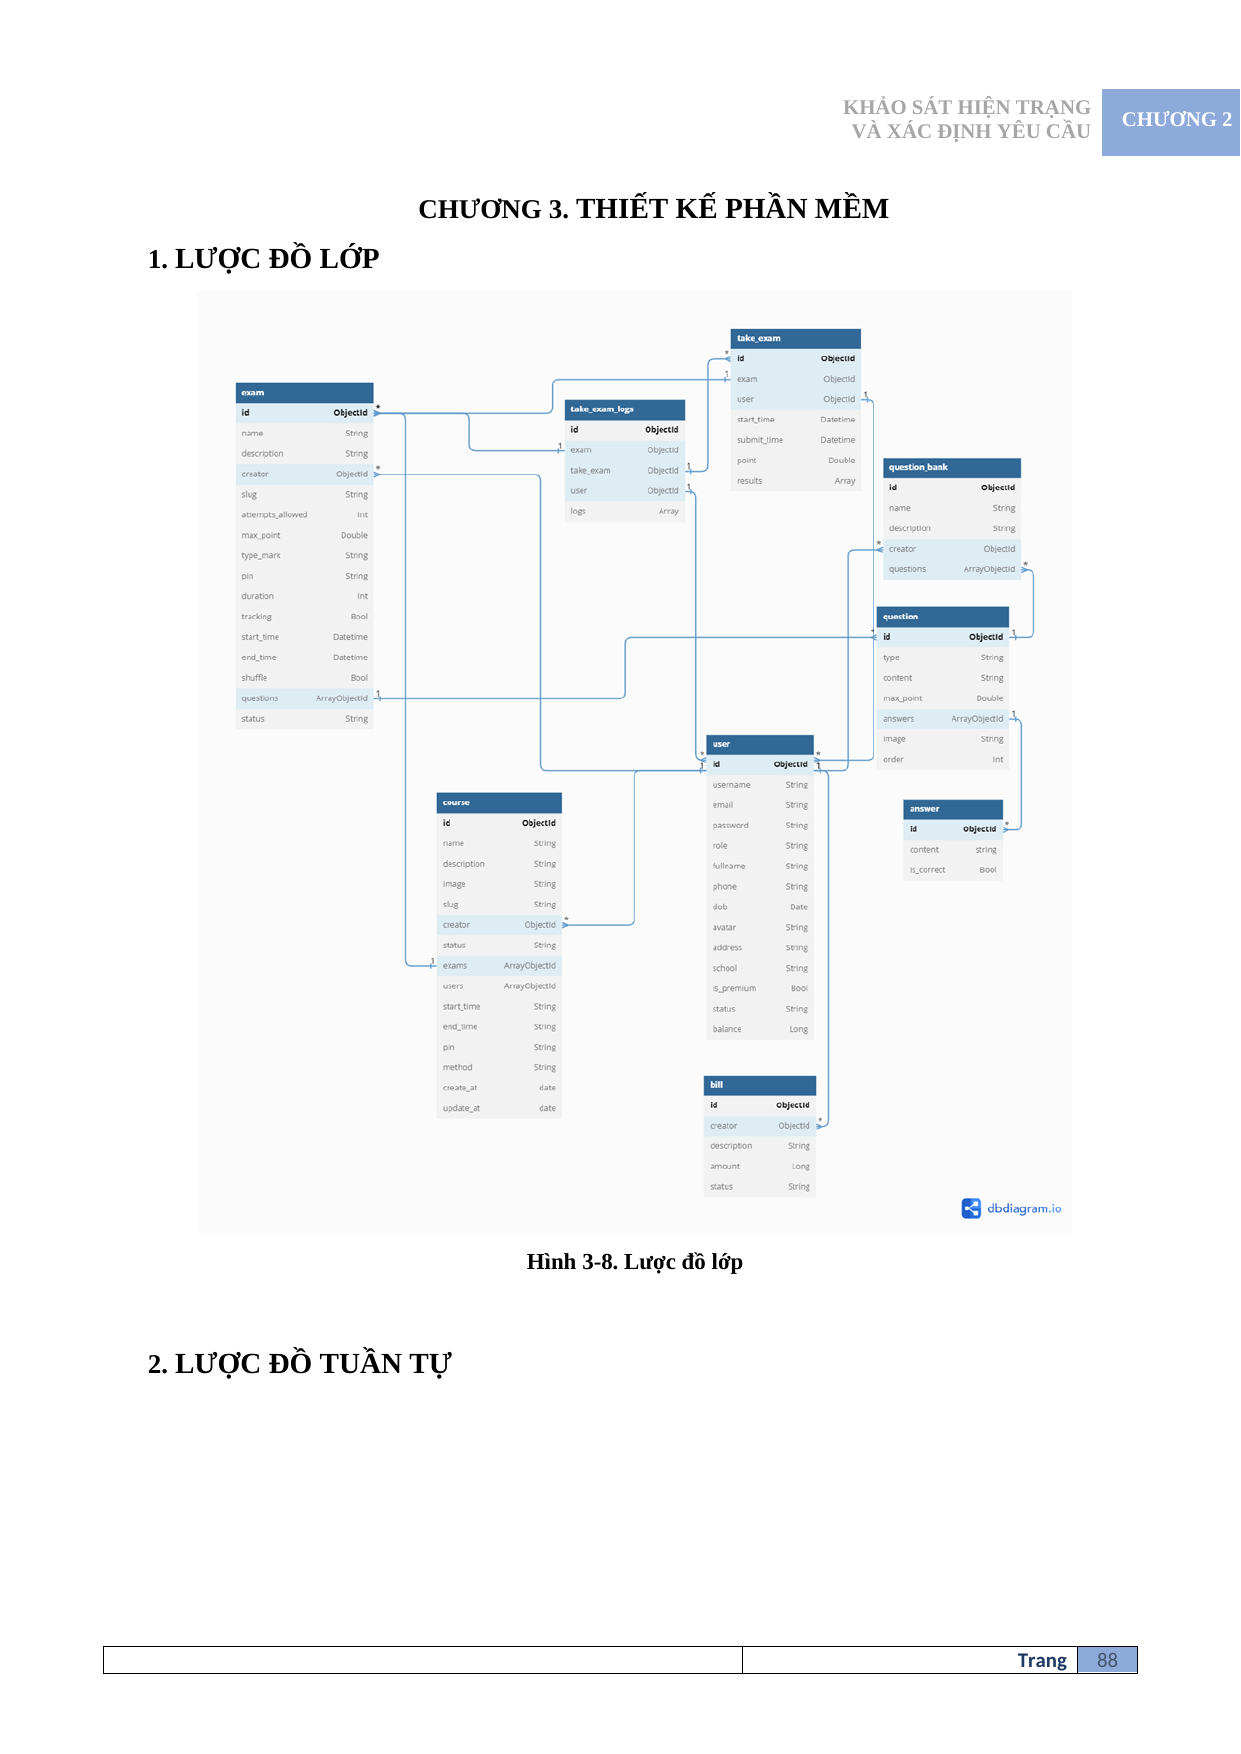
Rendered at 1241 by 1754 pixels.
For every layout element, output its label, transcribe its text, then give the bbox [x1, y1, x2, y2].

picture [198, 291, 1072, 1233]
list LƯỢC ĐỒ LỚP [148, 241, 1122, 275]
list LƯỢC ĐỒ TUẦN TỰ [148, 1346, 1122, 1379]
subtitle THIẾT KẾ PHẦN MỀM [185, 191, 1122, 224]
